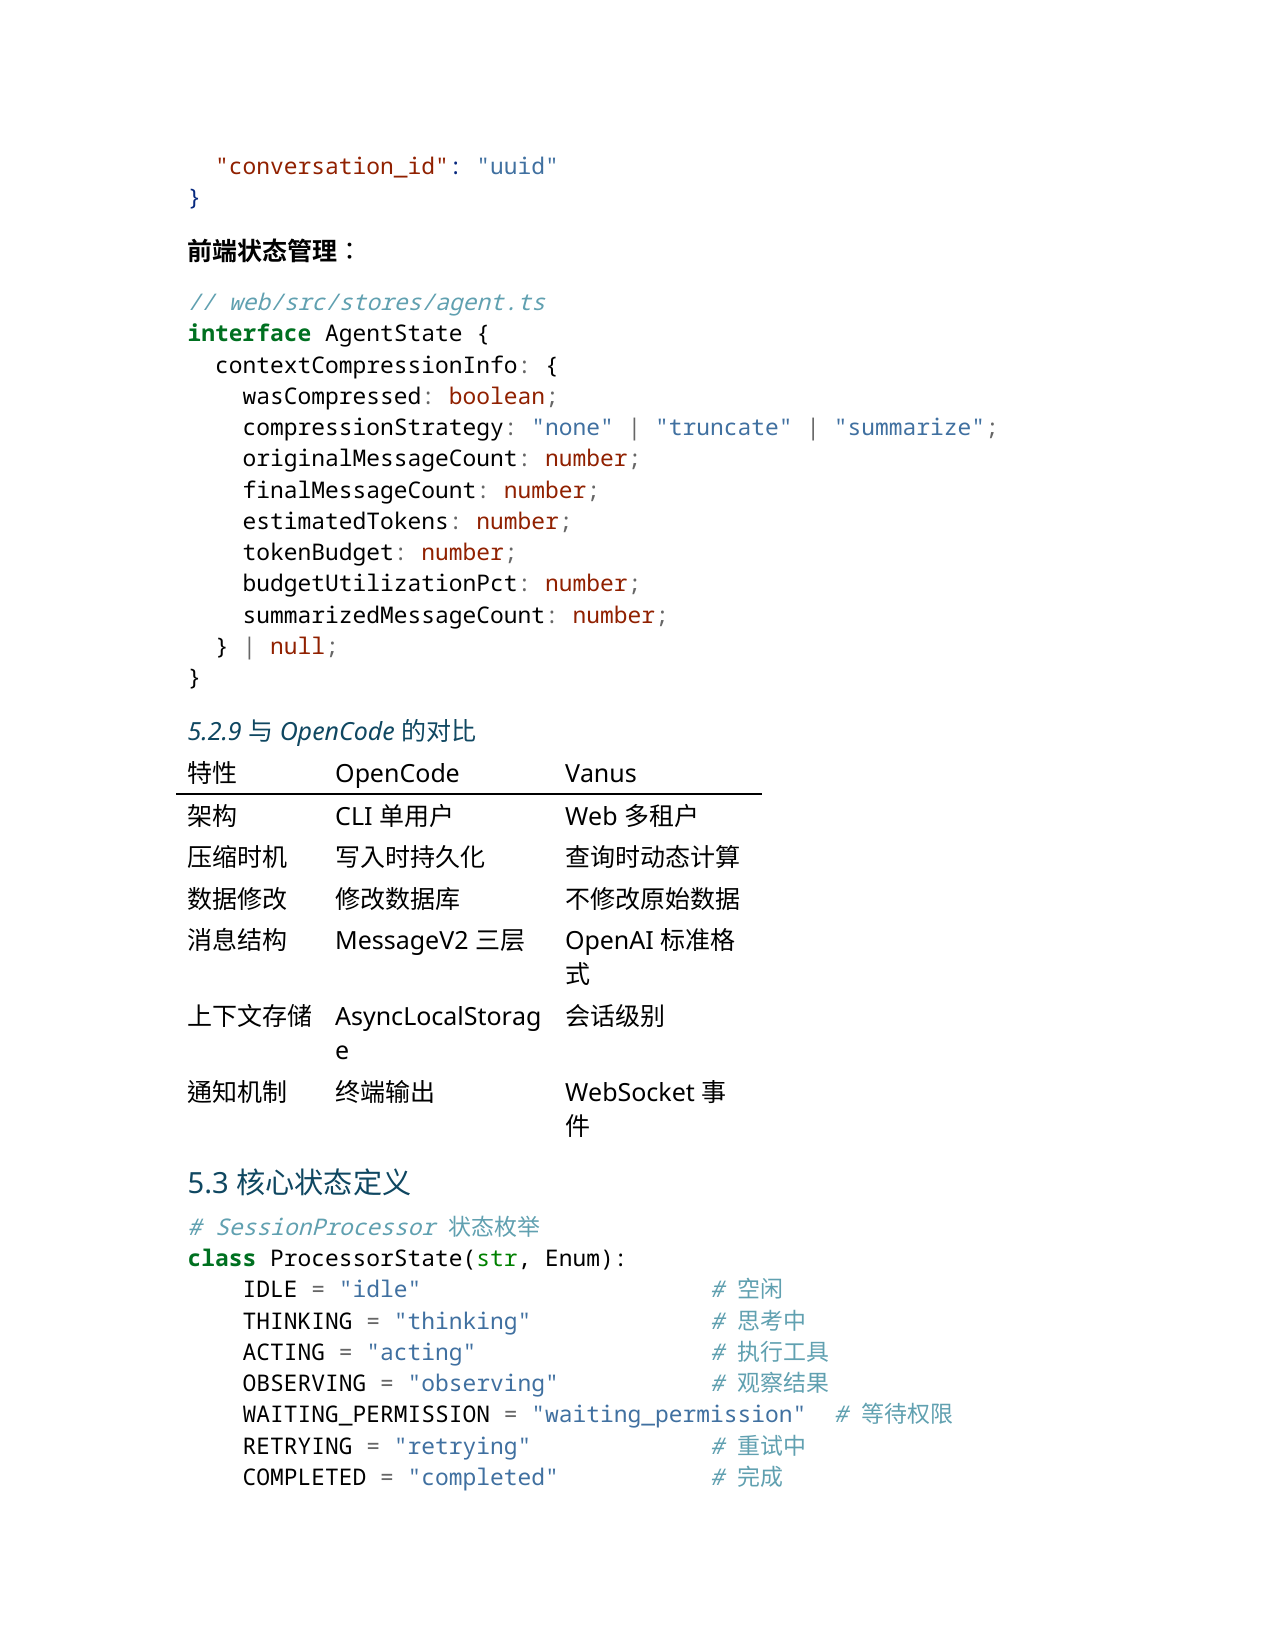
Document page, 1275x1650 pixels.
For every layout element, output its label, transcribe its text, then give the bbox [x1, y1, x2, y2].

table_cell CLI 单用户 [324, 795, 553, 836]
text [187, 150, 1087, 212]
table_header Vanus [554, 751, 762, 793]
table_cell AsyncLocalStorage [324, 995, 553, 1071]
table_cell WebSocket 事件 [554, 1071, 762, 1146]
text 前端状态管理： [187, 233, 1087, 267]
table_cell 不修改原始数据 [554, 878, 762, 919]
table_cell 修改数据库 [324, 878, 553, 919]
table_cell MessageV2 三层 [324, 919, 553, 995]
table_cell 上下文存储 [176, 995, 324, 1071]
table_cell OpenAI 标准格式 [554, 919, 762, 995]
table_cell 查询时动态计算 [554, 836, 762, 878]
table_cell 终端输出 [324, 1071, 553, 1146]
table_cell 压缩时机 [176, 836, 324, 878]
subtitle 5.2.9 与 OpenCode 的对比 [187, 713, 1087, 747]
table_cell 写入时持久化 [324, 836, 553, 878]
text // web/src/stores/agent.ts interface AgentState { contextCompressionInfo: { wasCompressed: boolean; compressionStrategy: "none" | "truncate" | "summarize"; originalMessageCount: number; finalMessageCount: number; estimatedTokens: number; tokenBudget: number; budgetUtilizationPct: number; summarizedMessageCount: number; } | null; } [187, 286, 1087, 692]
subtitle 5.3 核心状态定义 [187, 1163, 1087, 1202]
table_cell 数据修改 [176, 878, 324, 919]
table_cell 架构 [176, 795, 324, 836]
table_cell 通知机制 [176, 1071, 324, 1146]
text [187, 1211, 1087, 1492]
table_header 特性 [176, 751, 324, 793]
table_cell 消息结构 [176, 919, 324, 995]
table_cell 会话级别 [554, 995, 762, 1071]
table_cell Web 多租户 [554, 795, 762, 836]
table_header OpenCode [324, 751, 553, 793]
